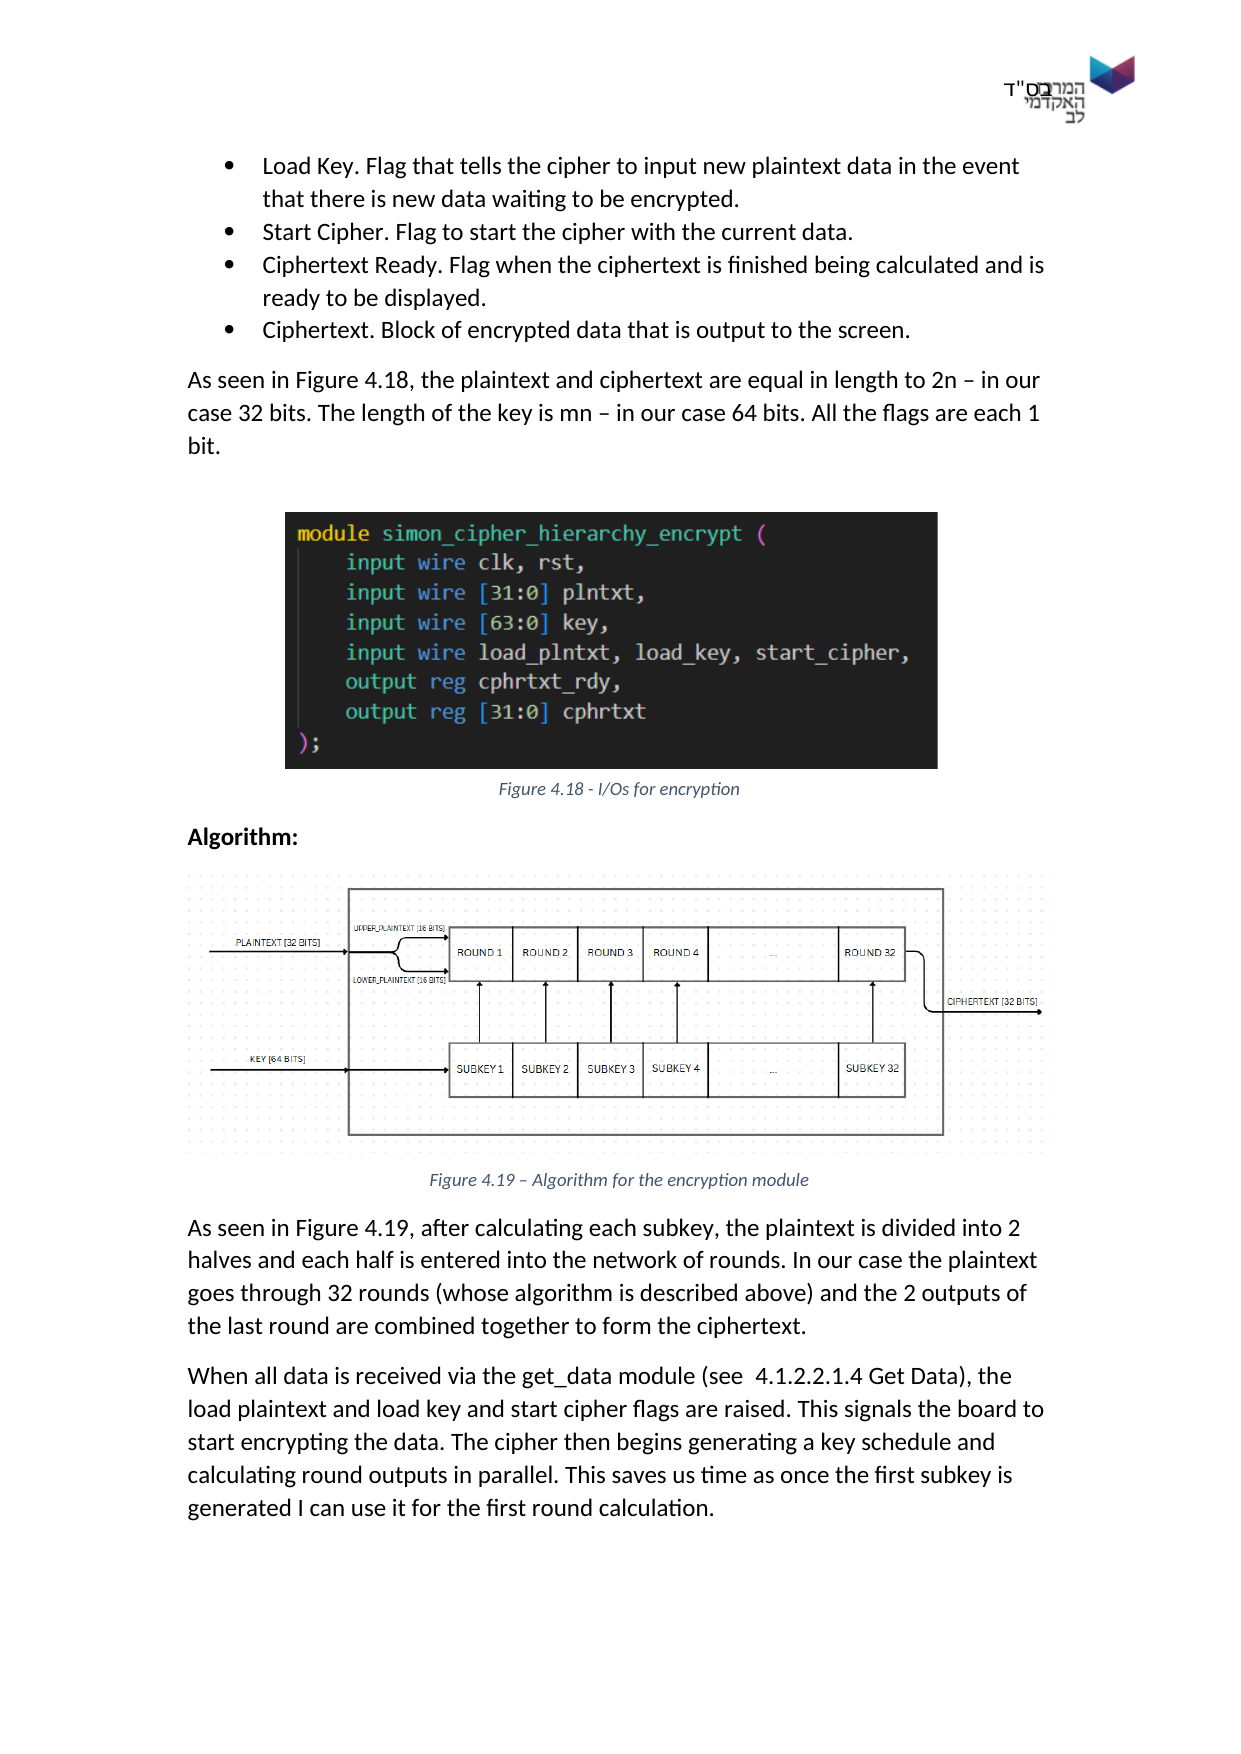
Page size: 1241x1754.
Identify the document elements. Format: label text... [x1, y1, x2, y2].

picture [1013, 40, 1143, 134]
list Ciphertext Ready. Flag when the ciphertext is finished being calculated and is ready to be displayed. [225, 249, 1053, 312]
list Load Key. Flag that tells the cipher to input new plaintext data in the event that there is new data waiting to be encrypted. [225, 150, 1053, 213]
text When all data is received via the get_data module (see ‎4.1.2.2.1.4 Get Data), the load plaintext and load key and start cipher flags are raised. This signals the board to start encrypting the data. The cipher then begins generating a key schedule and calculating round outputs in parallel. This saves us time as once the first subkey is generated I can use it for the first round calculation. [187, 1360, 1053, 1522]
list Ciphertext. Block of encrypted data that is output to the screen. [225, 314, 1053, 345]
text Algorithm: [187, 821, 1053, 851]
picture [285, 512, 938, 769]
list Start Cipher. Flag to start the cipher with the current data. [225, 216, 1053, 246]
picture [187, 871, 1053, 1153]
